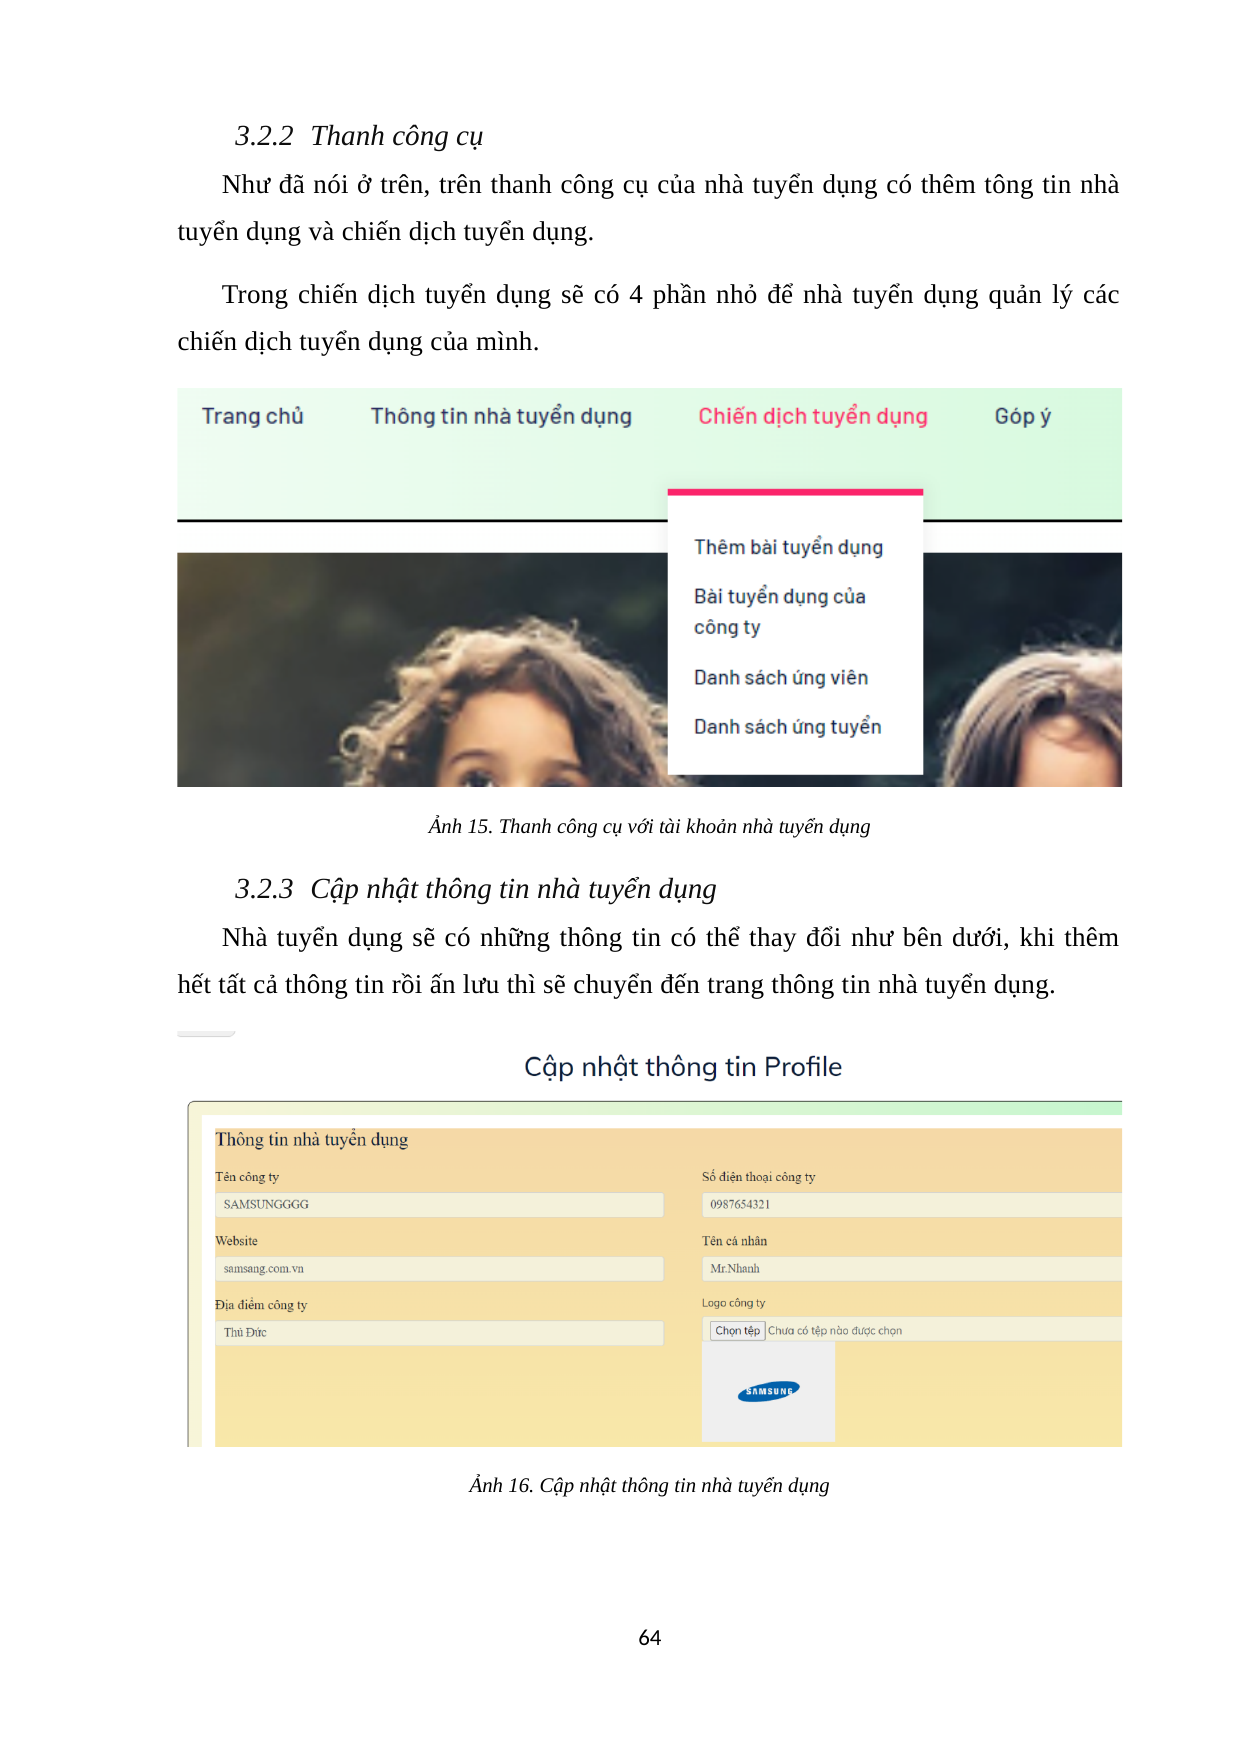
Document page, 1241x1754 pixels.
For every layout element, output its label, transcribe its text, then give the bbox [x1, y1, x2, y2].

picture [177, 1031, 1123, 1447]
text Như đã nói ở trên, trên thanh công cụ của nhà tuyển dụng có thêm tông tin nhà tuyển dụng và chiến dịch tuyển dụng. [177, 168, 1122, 246]
text Ảnh 15. Thanh công cụ với tài khoản nhà tuyển dụng [177, 814, 1122, 838]
text Trong chiến dịch tuyển dụng sẽ có 4 phần nhỏ để nhà tuyển dụng quản lý các chiến dịch tuyển dụng của mình. [177, 278, 1122, 356]
subtitle Cập nhật thông tin nhà tuyển dụng [235, 871, 1122, 905]
picture [177, 388, 1123, 787]
subtitle Thanh công cụ [235, 118, 1122, 152]
text Nhà tuyển dụng sẽ có những thông tin có thể thay đổi như bên dưới, khi thêm hết tất cả thông tin rồi ấn lưu thì sẽ chuyển đến trang thông tin nhà tuyển dụng. [177, 921, 1122, 999]
text Ảnh 16. Cập nhật thông tin nhà tuyển dụng [177, 1473, 1122, 1497]
